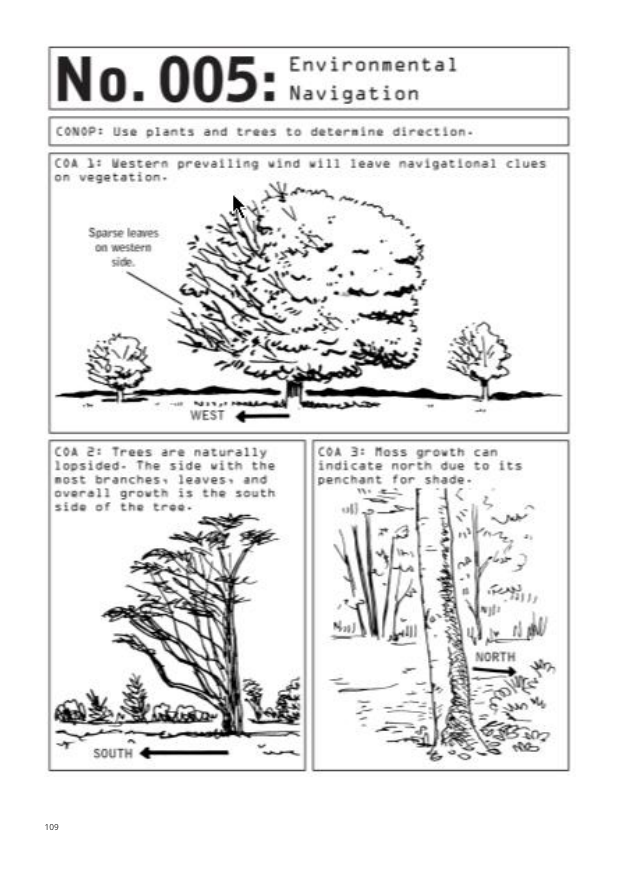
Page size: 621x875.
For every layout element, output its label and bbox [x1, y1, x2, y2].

picture [44, 44, 576, 777]
